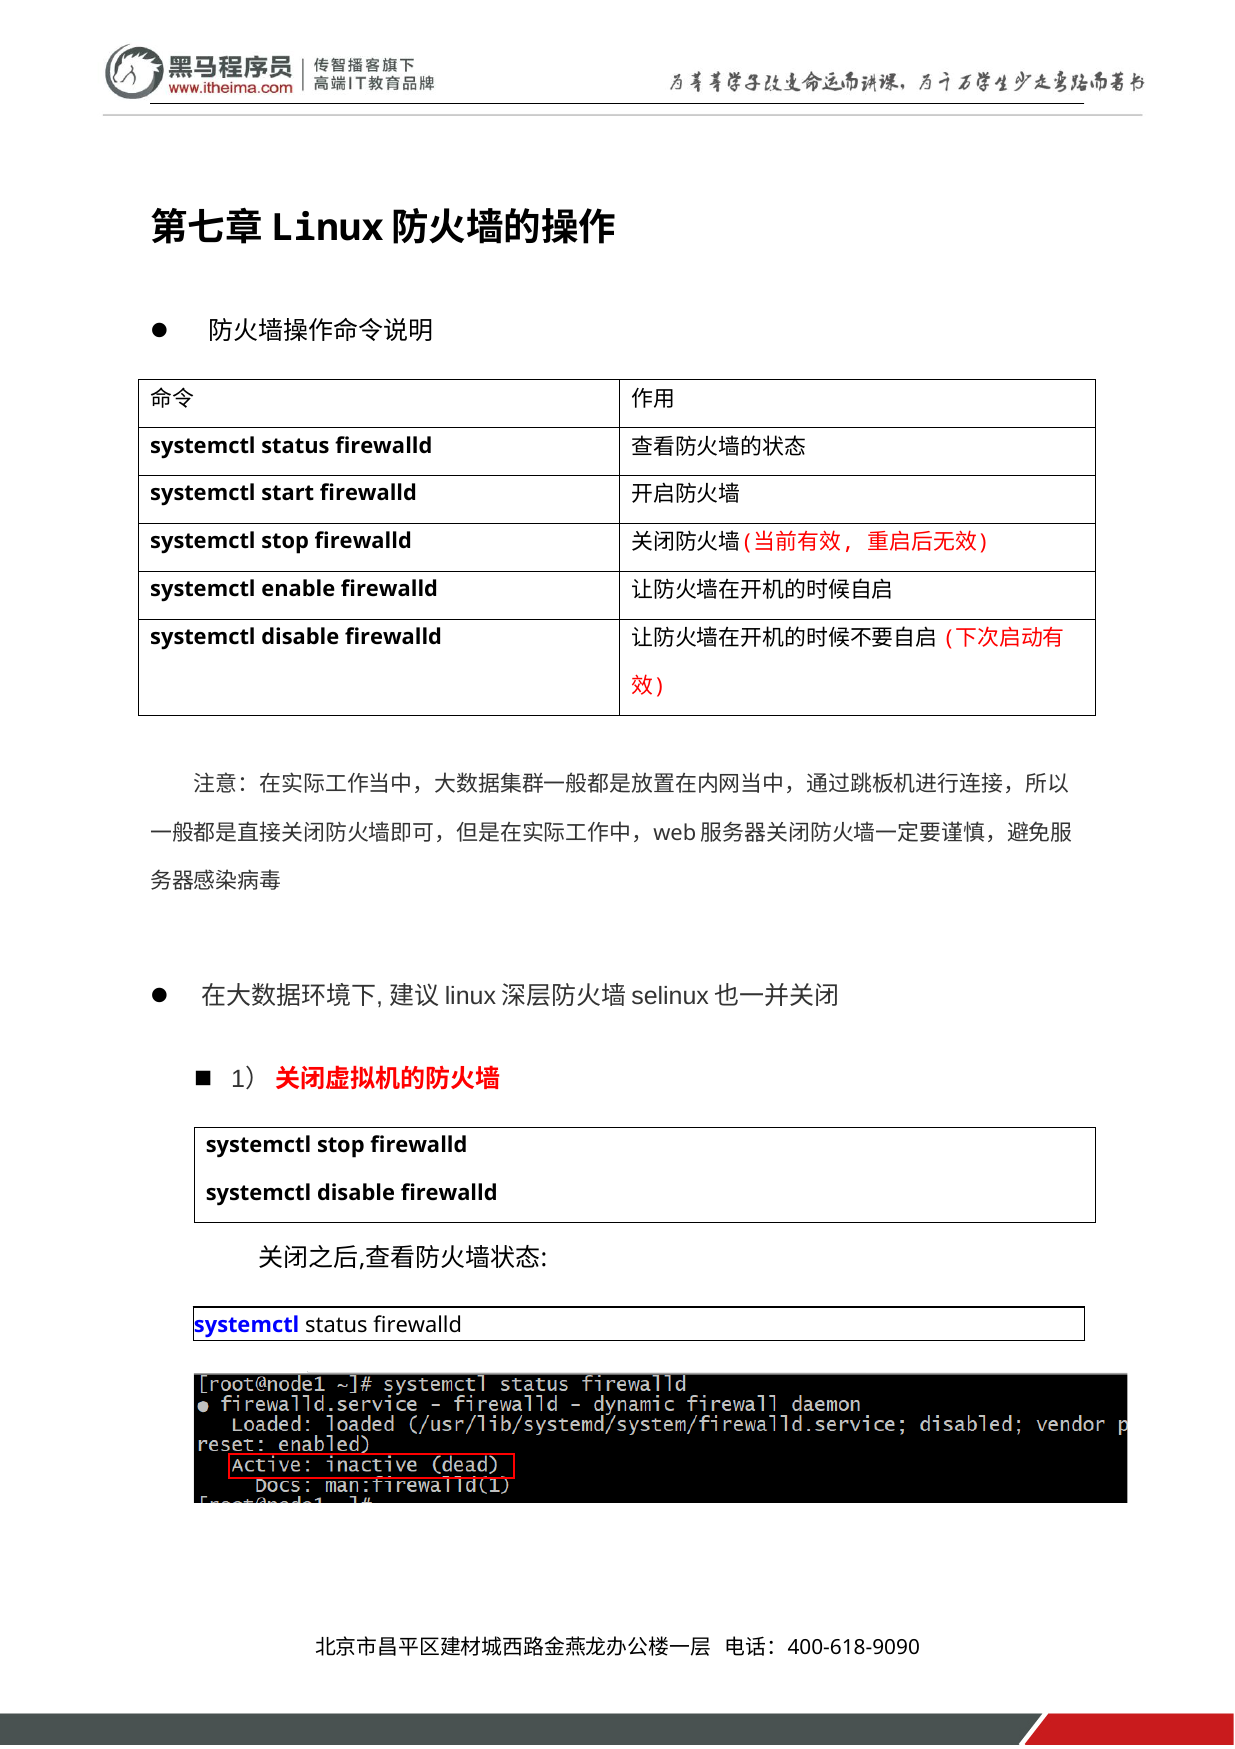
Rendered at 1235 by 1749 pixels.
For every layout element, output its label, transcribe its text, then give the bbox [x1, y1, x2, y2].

table_header 作用 [620, 380, 1095, 427]
subtitle Linux防火墙的操作 [150, 192, 1084, 257]
table_cell 查看防火墙的状态 [620, 428, 1095, 475]
table_header 命令 [139, 380, 619, 427]
table_cell systemctl status firewalld [139, 428, 619, 475]
list 1） 关闭虚拟机的防火墙 [106, 1044, 1084, 1109]
picture [193, 1371, 1128, 1503]
list systemctl status firewalld [194, 1308, 1084, 1340]
table_cell 开启防火墙 [620, 476, 1095, 523]
table_cell systemctl stop firewalld [139, 524, 619, 571]
text 注意：在实际工作当中，大数据集群一般都是放置在内网当中，通过跳板机进行连接，所以一般都是直接关闭防火墙即可，但是在实际工作中，web服务器关闭防火墙一定要谨慎，避免服务器感染病毒 [150, 766, 1084, 896]
table_header systemctl stop firewalld systemctl disable firewalld [195, 1128, 1095, 1222]
table_cell systemctl disable firewalld [139, 620, 619, 715]
list 防火墙操作命令说明 [150, 296, 1084, 361]
table_cell systemctl enable firewalld [139, 572, 619, 618]
picture [0, 1654, 1234, 1745]
table_cell 让防火墙在开机的时候自启 [620, 572, 1095, 618]
table_cell 让防火墙在开机的时候不要自启 (下次启动有效) [620, 620, 1095, 715]
table_cell systemctl start firewalld [139, 476, 619, 523]
list 在大数据环境下, 建议linux深层防火墙selinux也一并关闭 [150, 961, 1084, 1026]
table_cell 关闭防火墙(当前有效, 重启后无效) [620, 524, 1095, 571]
picture [0, 0, 1235, 123]
list 关闭之后,查看防火墙状态: [194, 1223, 1084, 1288]
